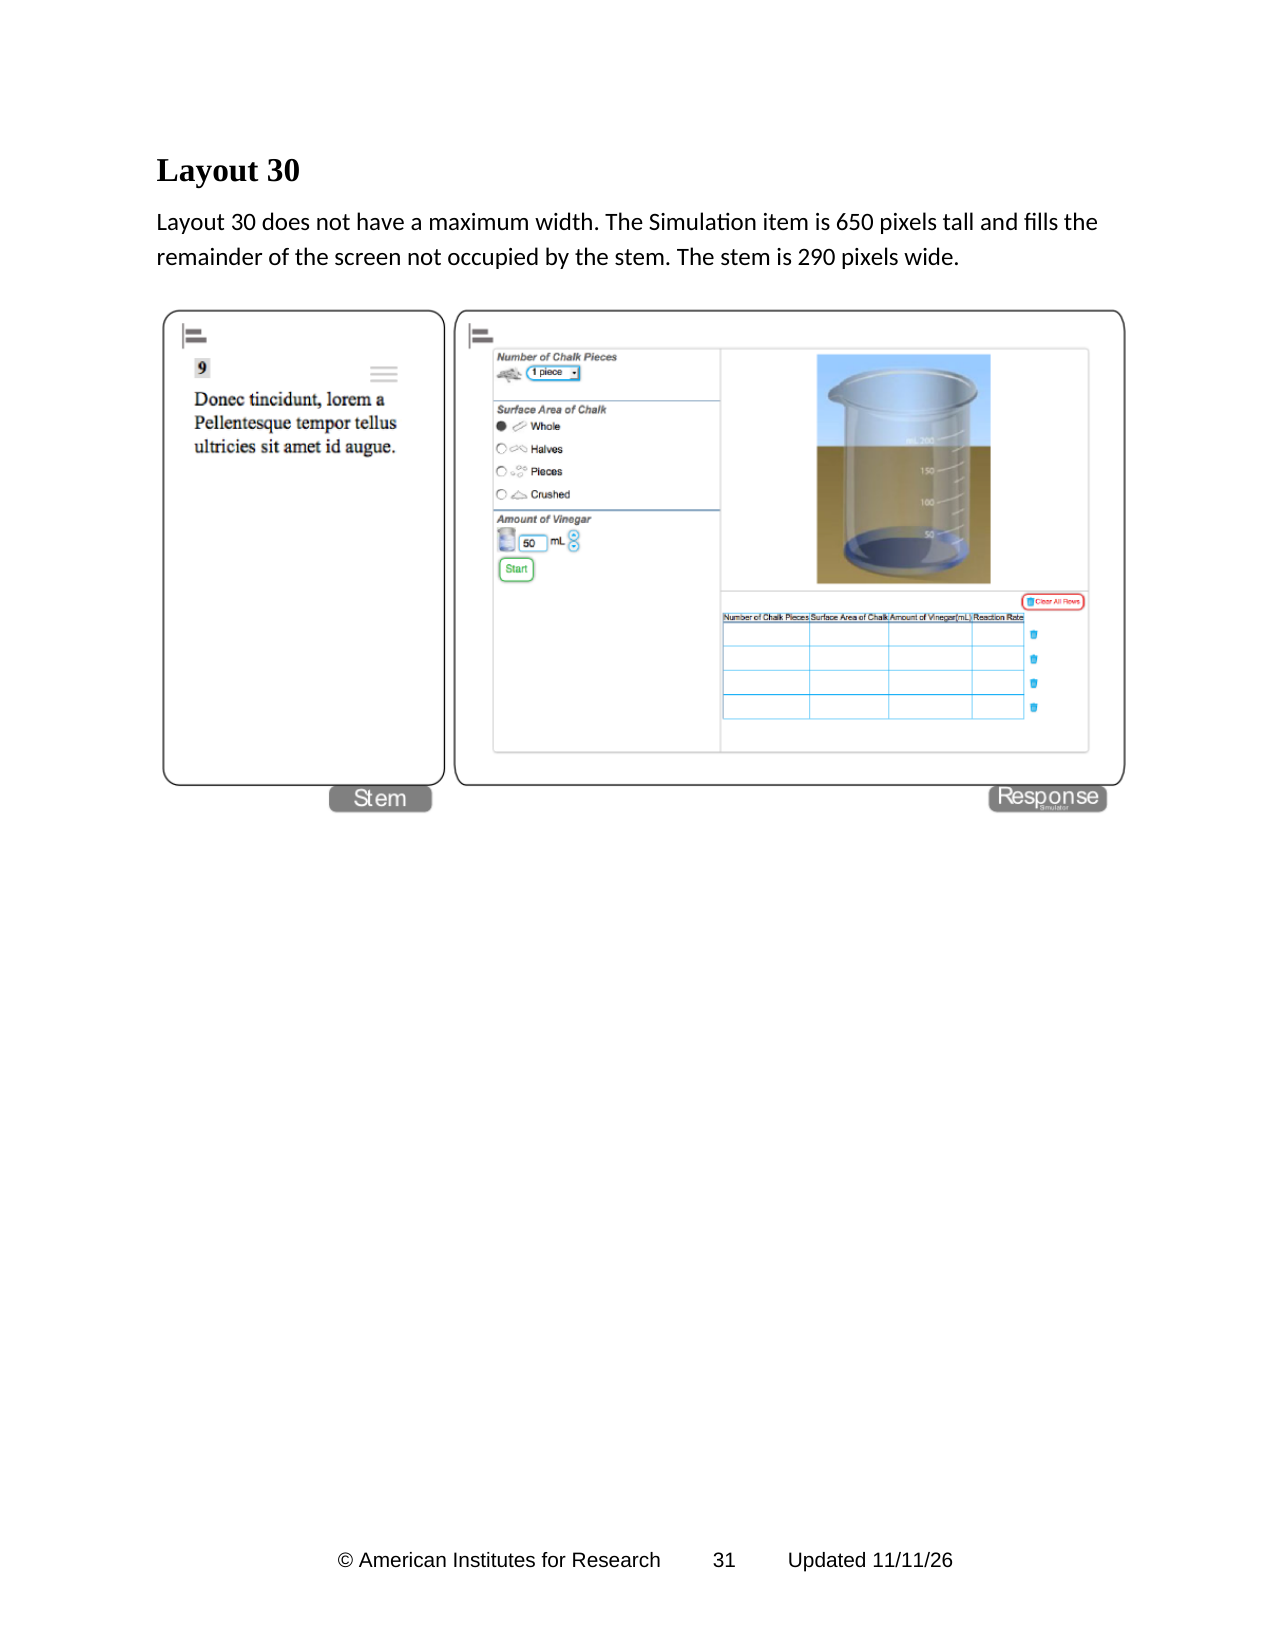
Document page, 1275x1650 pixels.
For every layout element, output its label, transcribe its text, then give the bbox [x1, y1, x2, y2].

subtitle Layout 30 [156, 150, 1134, 188]
text Layout 30 does not have a maximum width. The Simulation item is 650 pixels tall and fills the remainder of the screen not occupied by the stem. The stem is 290 pixels wide. [156, 207, 1134, 272]
picture [156, 301, 1132, 822]
